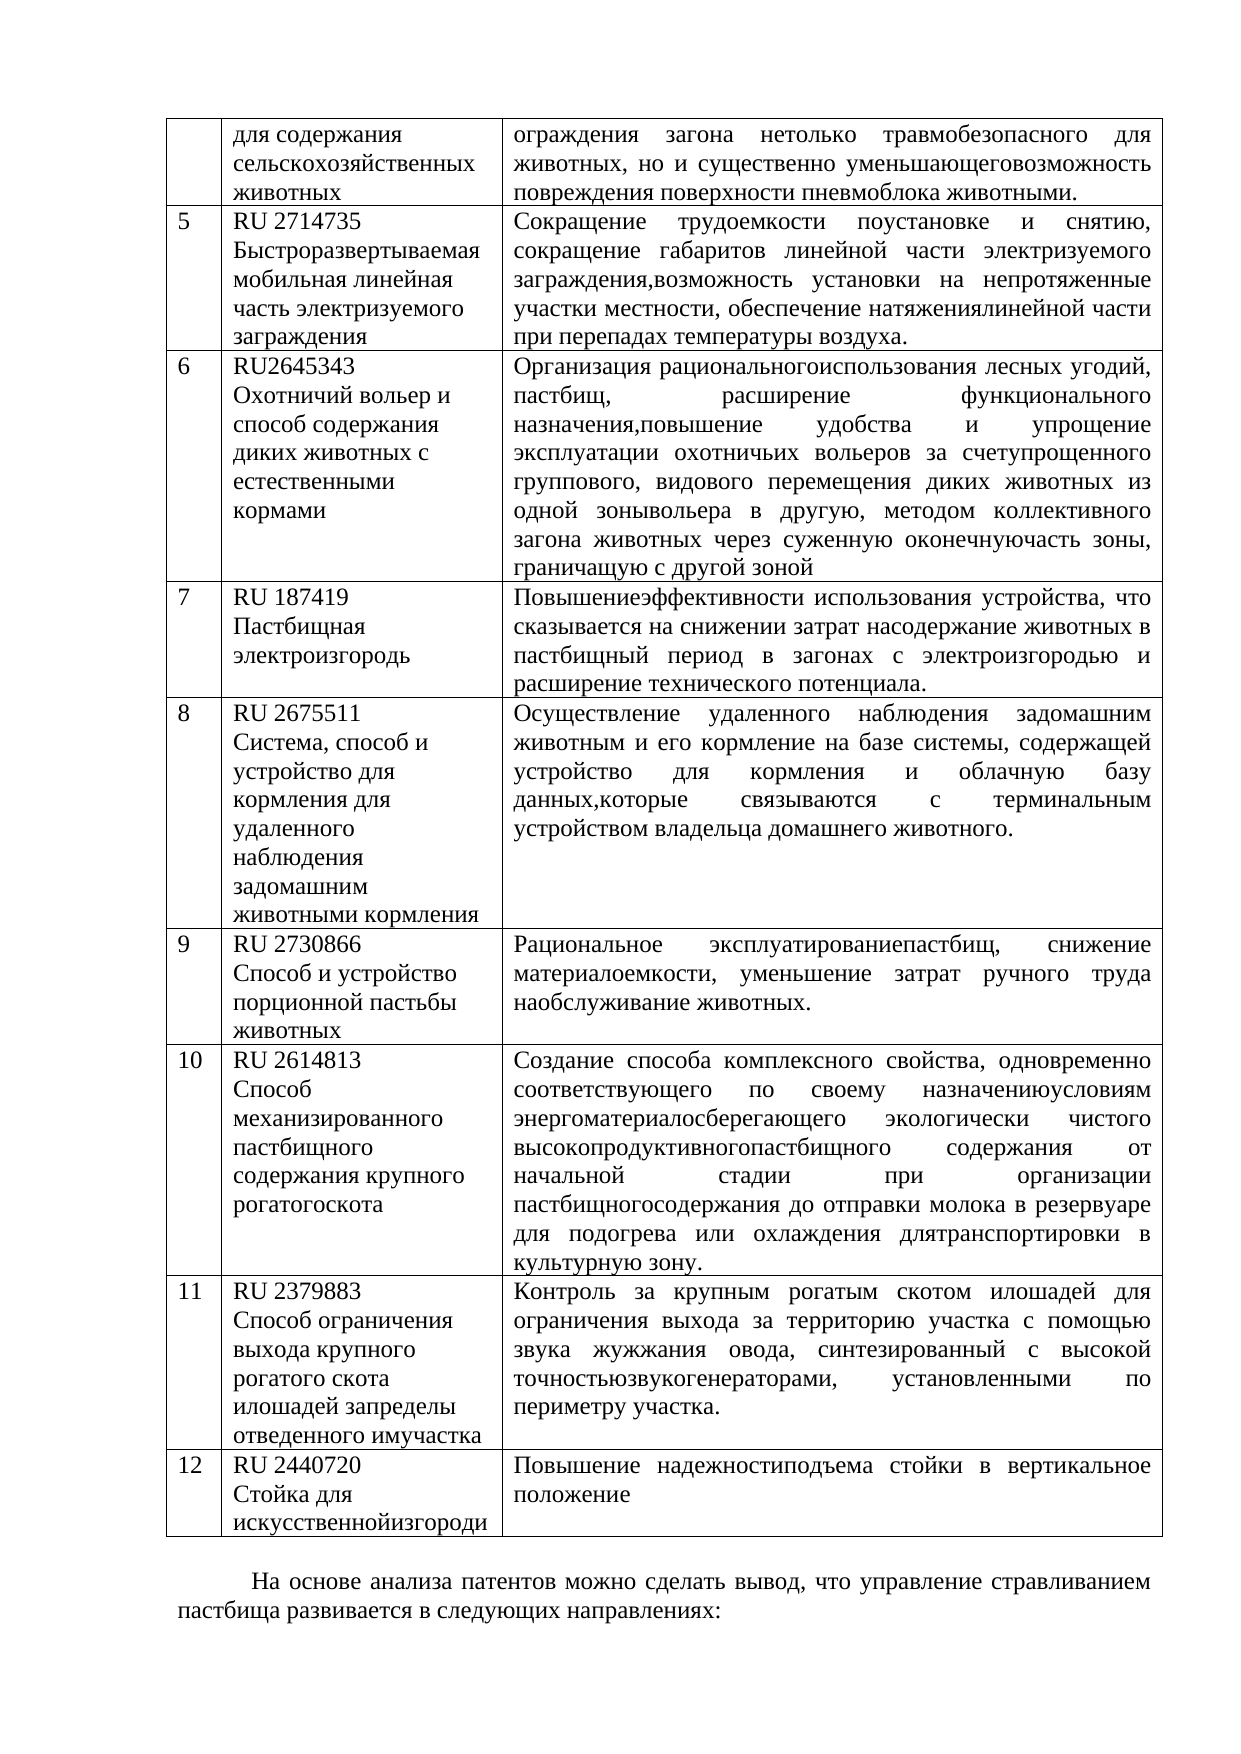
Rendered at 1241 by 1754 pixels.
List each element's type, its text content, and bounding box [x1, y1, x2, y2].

table_cell RU 2614813 Способ механизированного пастбищного содержания крупного рогатогоскота [222, 1045, 502, 1275]
text На основе анализа патентов можно сделать вывод, что управление стравливанием пастбища развивается в следующих направлениях: [177, 1566, 1152, 1623]
table_cell 12 [167, 1450, 221, 1536]
table_cell Повышениеэффективности использования устройства, что сказывается на снижении затрат насодержание животных в пастбищный период в загонах с электроизгородью и расширение технического потенциала. [503, 582, 1162, 697]
table_cell Создание способа комплексного свойства, одновременно соответствующего по своему назначениюусловиям энергоматериалосберегающего экологически чистого высокопродуктивногопастбищного содержания от начальной стадии при организации пастбищногосодержания до отправки молока в резервуаре для подогрева или охлаждения длятранспортировки в культурную зону. [503, 1045, 1162, 1275]
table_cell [503, 119, 1162, 205]
table_cell Сокращение трудоемкости поустановке и снятию, сокращение габаритов линейной части электризуемого заграждения,возможность установки на непротяженные участки местности, обеспечение натяжениялинейной части при перепадах температуры воздуха. [503, 206, 1162, 350]
table_cell 5 [167, 206, 221, 350]
table_cell RU 2379883 Способ ограничения выхода крупного рогатого скота илошадей запределы отведенного имучастка [222, 1276, 502, 1449]
table_cell 11 [167, 1276, 221, 1449]
table_cell 4 [167, 119, 221, 205]
table_cell RU 2440720 Стойка для искусственнойизгороди [222, 1450, 502, 1536]
table_cell 8 [167, 698, 221, 928]
table_cell RU2645343 Охотничий вольер и способ содержания диких животных с естественными кормами [222, 351, 502, 581]
table_cell Повышение надежностиподъема стойки в вертикальное положение [503, 1450, 1162, 1536]
table_cell RU 2714735 Быстроразвертываемая мобильная линейная часть электризуемого заграждения [222, 206, 502, 350]
table_cell Контроль за крупным рогатым скотом илошадей для ограничения выхода за территорию участка с помощью звука жужжания овода, синтезированный с высокой точностьюзвукогенераторами, установленными по периметру участка. [503, 1276, 1162, 1449]
table_cell RU 187419 Пастбищная электроизгородь [222, 582, 502, 697]
table_cell 9 [167, 929, 221, 1044]
table_cell RU 2730866 Способ и устройство порционной пастьбы животных [222, 929, 502, 1044]
table_cell Рациональное эксплуатированиепастбищ, снижение материалоемкости, уменьшение затрат ручного труда наобслуживание животных. [503, 929, 1162, 1044]
table_cell RU 2675511 Система, способ и устройство для кормления для удаленного наблюдения задомашним животными кормления [222, 698, 502, 928]
table_cell Организация рациональногоиспользования лесных угодий, пастбищ, расширение функционального назначения,повышение удобства и упрощение эксплуатации охотничьих вольеров за счетупрощенного группового, видового перемещения диких животных из одной зонывольера в другую, методом коллективного загона животных через суженную оконечнуючасть зоны, граничащую с другой зоной [503, 351, 1162, 581]
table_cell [222, 119, 502, 205]
table_cell 10 [167, 1045, 221, 1275]
table_cell 7 [167, 582, 221, 697]
table_cell Осуществление удаленного наблюдения задомашним животным и его кормление на базе системы, содержащей устройство для кормления и облачную базу данных,которые связываются с терминальным устройством владельца домашнего животного. [503, 698, 1162, 928]
table_cell 6 [167, 351, 221, 581]
